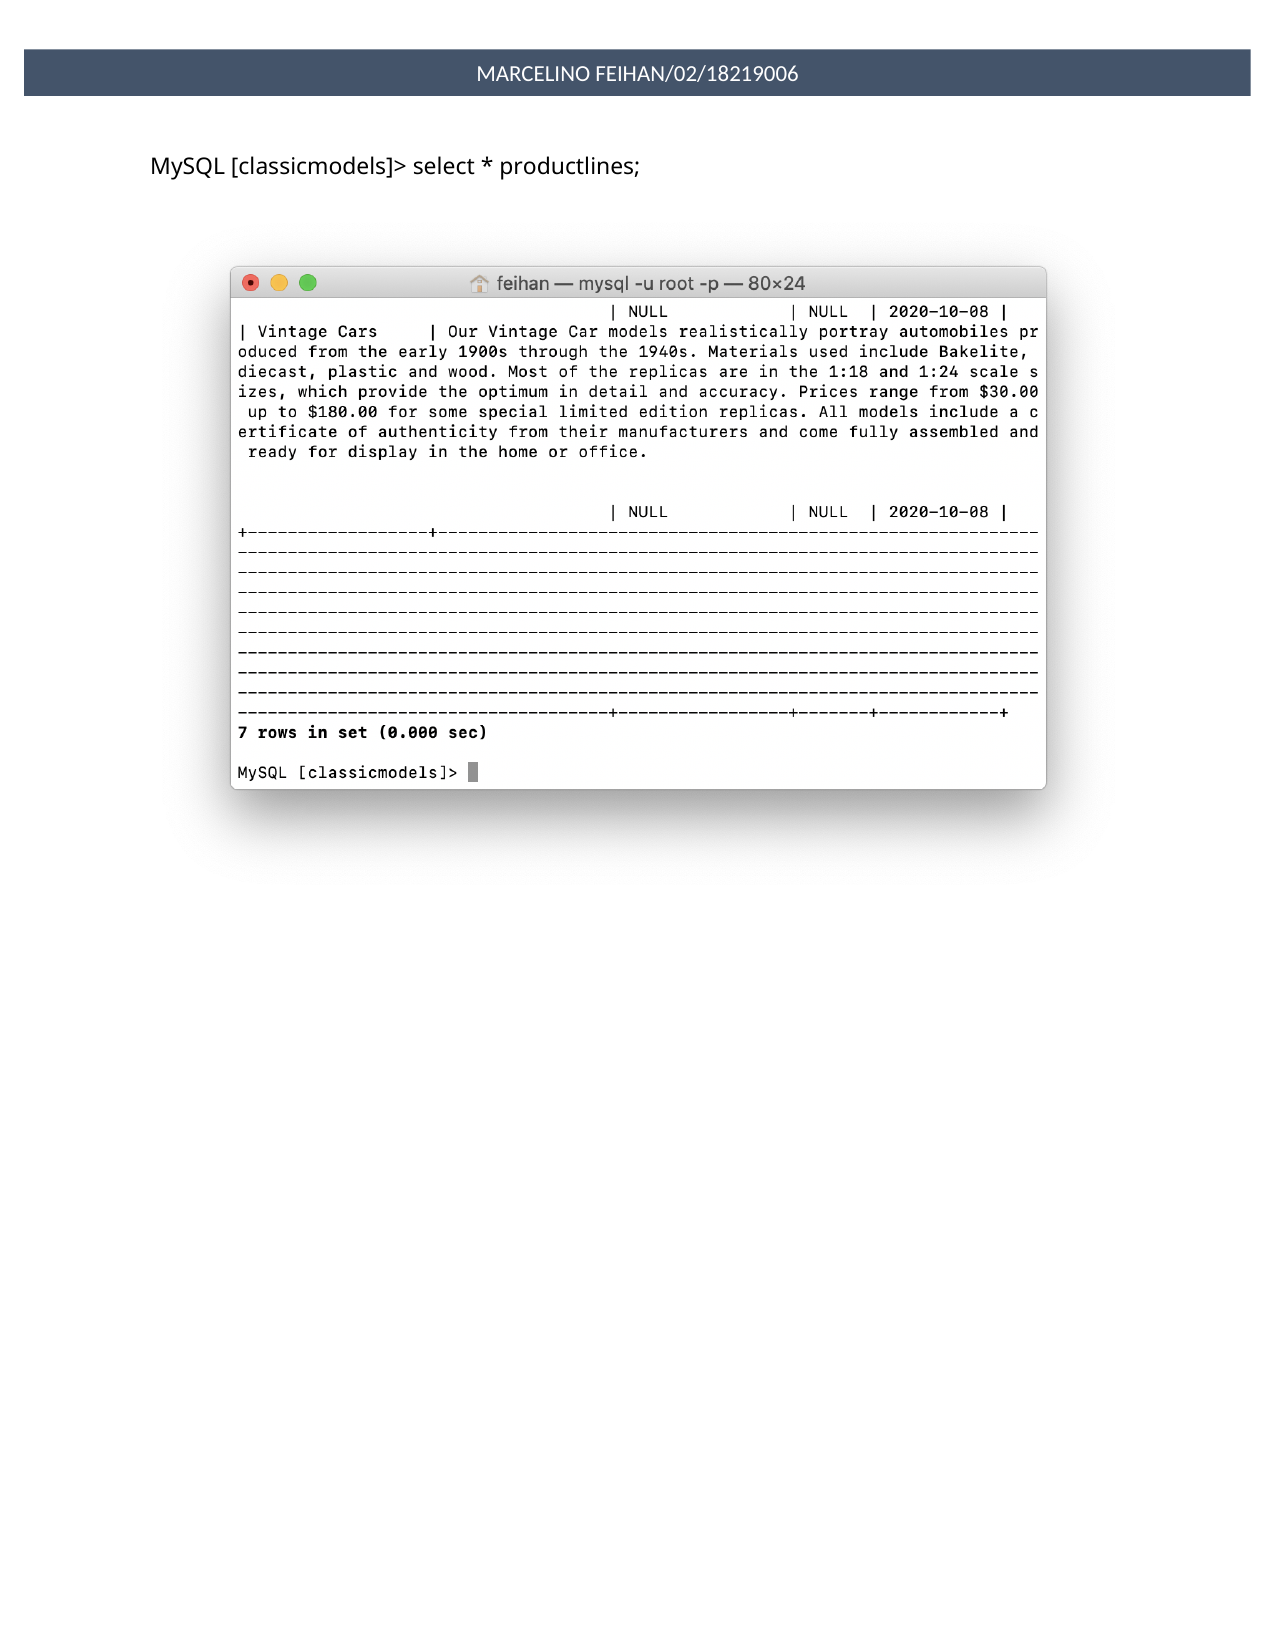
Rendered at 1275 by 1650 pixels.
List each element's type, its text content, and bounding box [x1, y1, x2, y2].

picture [150, 212, 1125, 895]
text MySQL [classicmodels]> select * productlines; [150, 150, 1125, 181]
